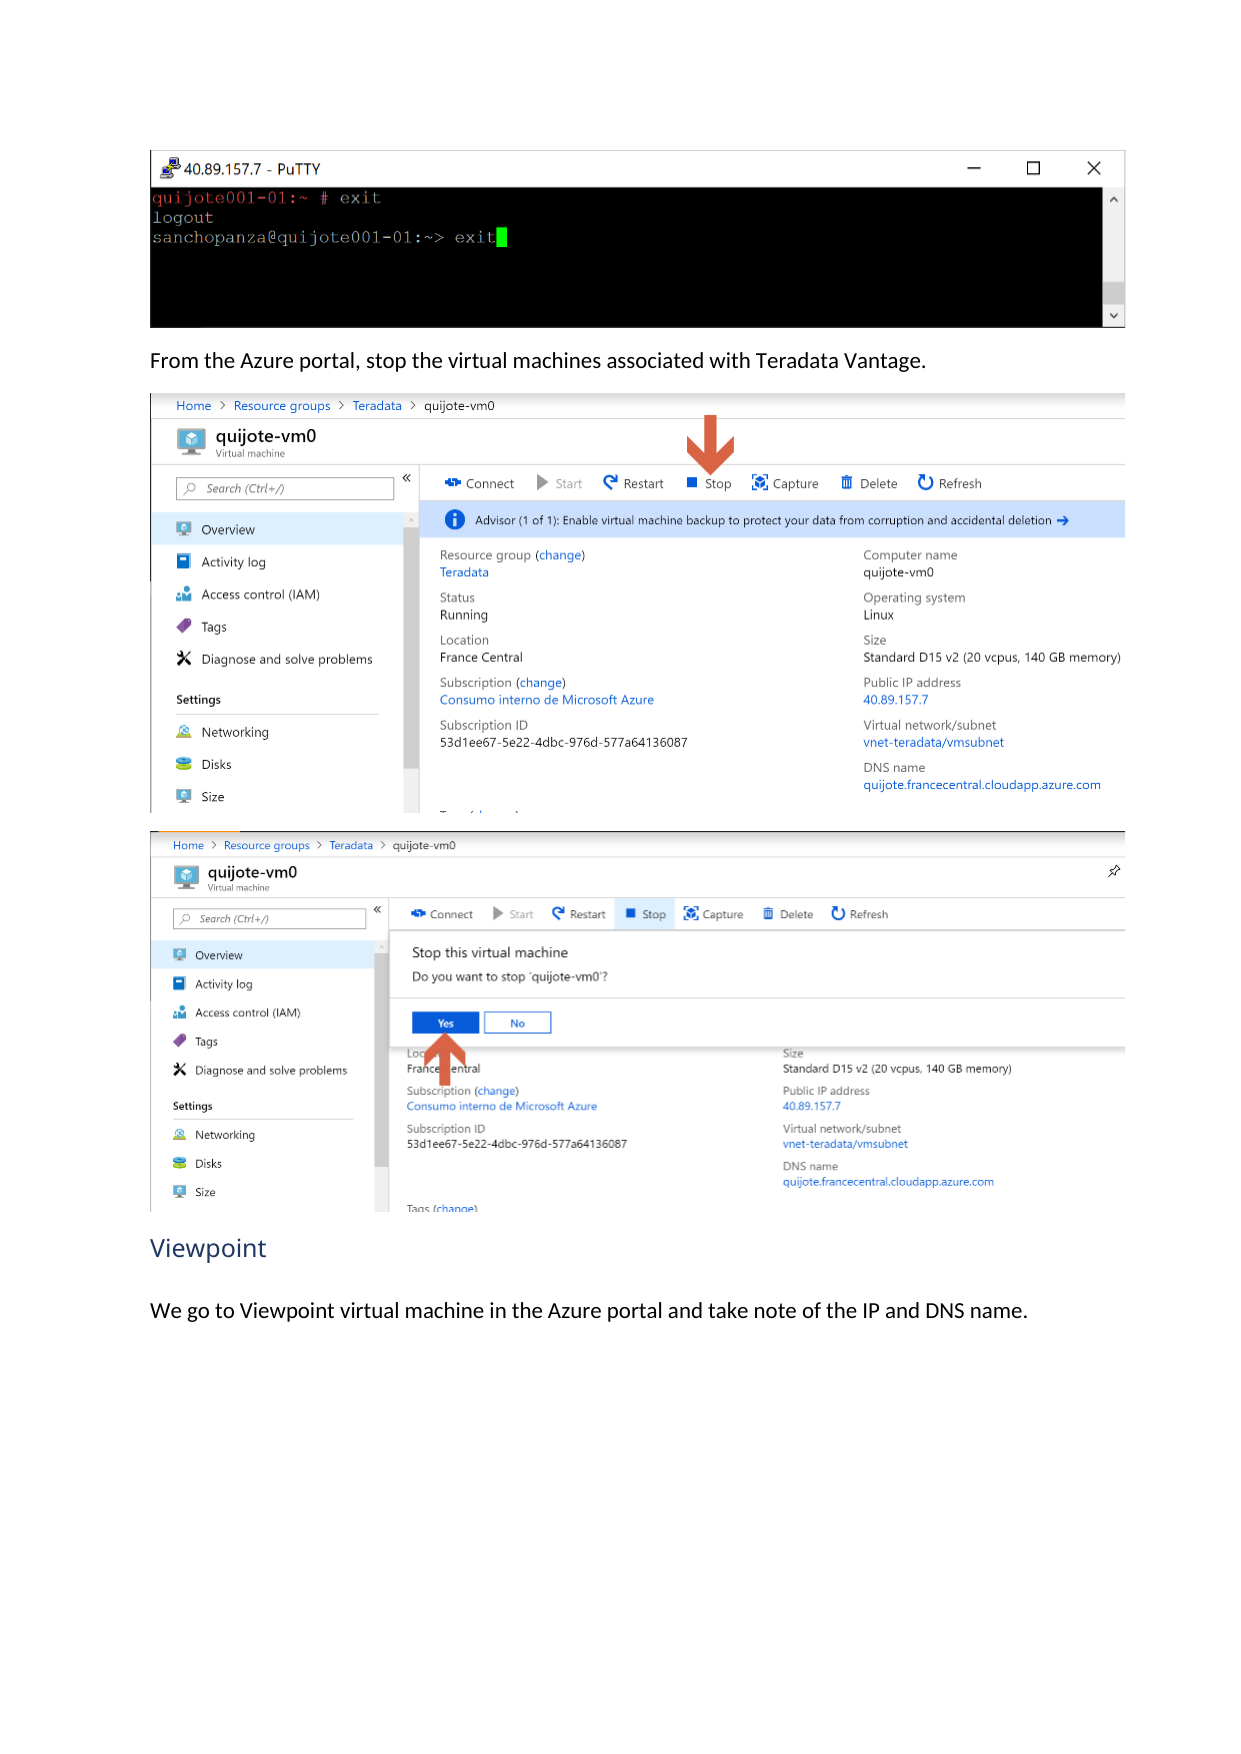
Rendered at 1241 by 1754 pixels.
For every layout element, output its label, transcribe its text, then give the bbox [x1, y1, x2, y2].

picture [150, 831, 1125, 1212]
text We go to Viewpoint virtual machine in the Azure portal and take note of the IP and DNS name. [150, 1297, 1090, 1324]
picture [150, 150, 1125, 328]
subtitle Viewpoint [150, 1231, 1090, 1265]
text From the Azure portal, stop the virtual machines associated with Teradata Vantage. [150, 346, 1090, 374]
picture [150, 393, 1125, 813]
